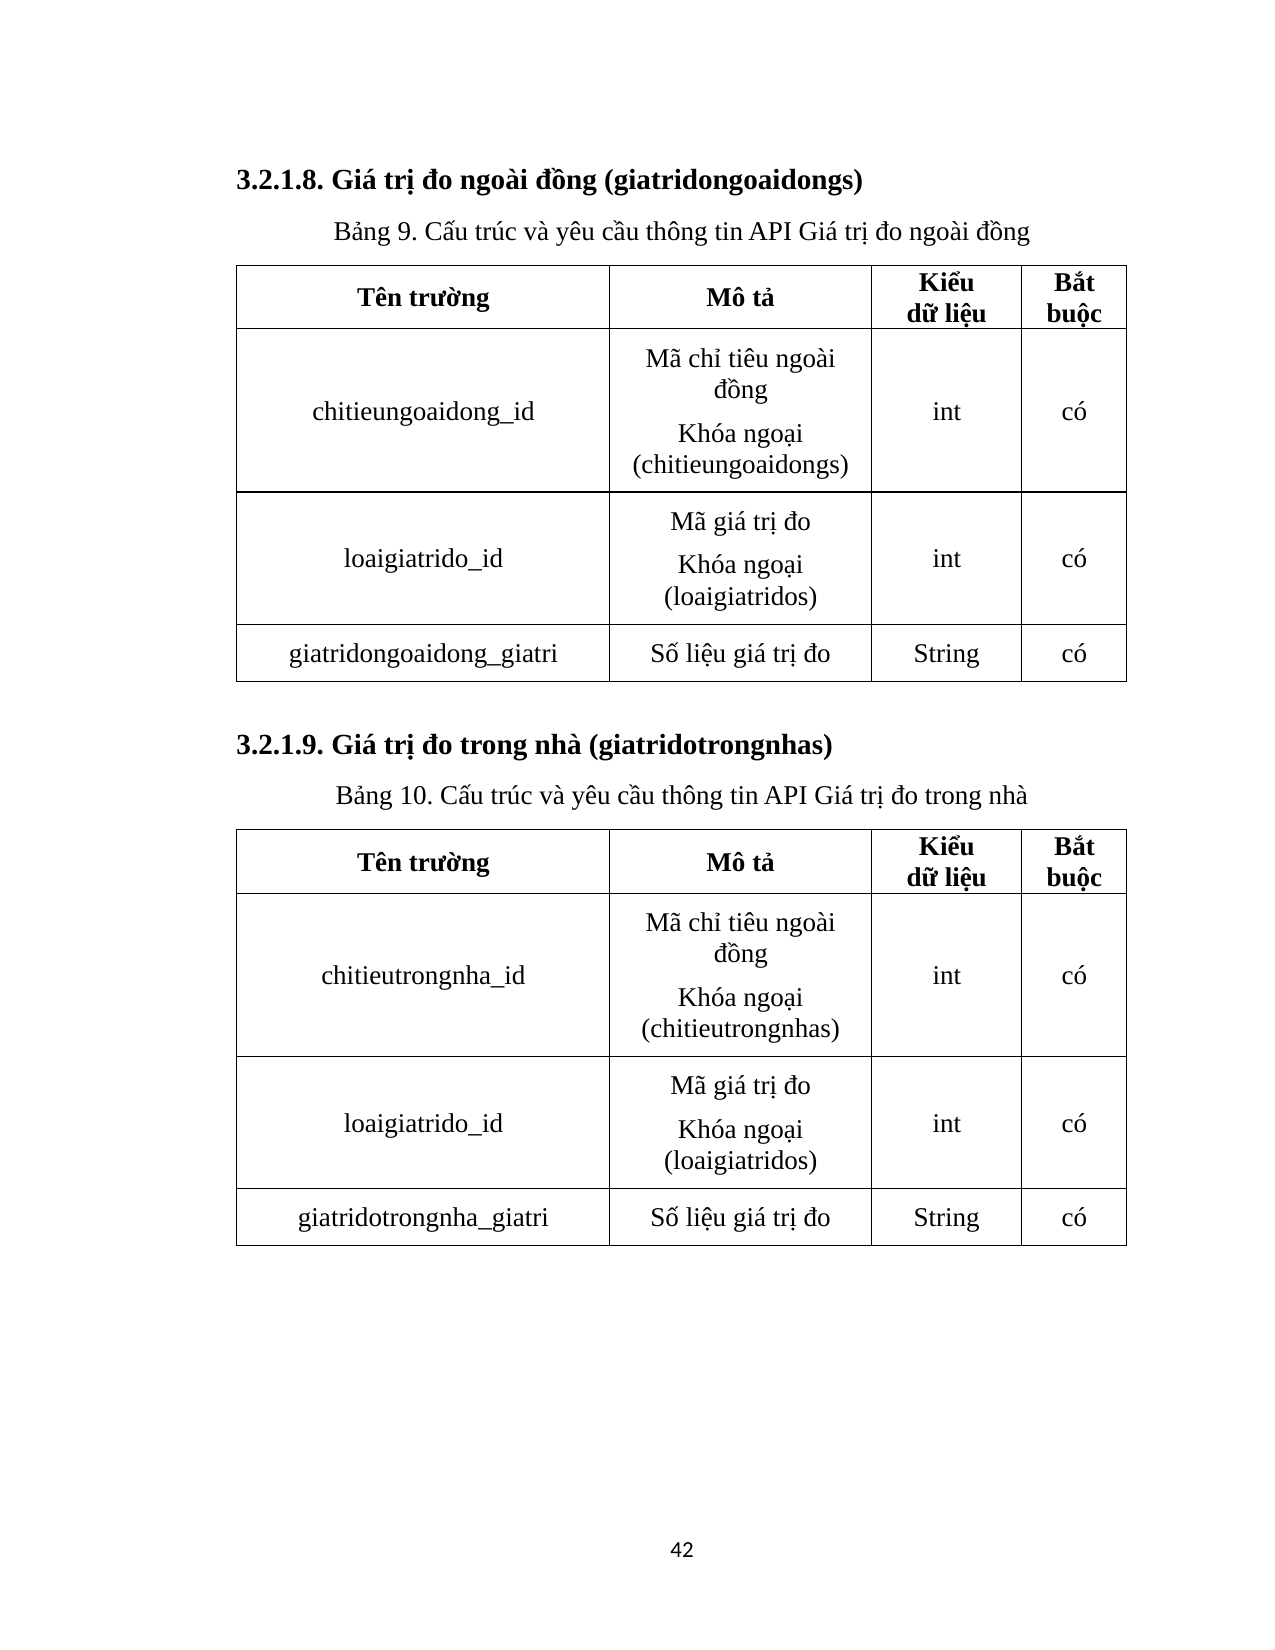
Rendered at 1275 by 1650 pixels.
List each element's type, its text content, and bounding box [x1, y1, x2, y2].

table_cell chitieungoaidong_id [237, 329, 609, 491]
table_cell Mã giá trị đo Khóa ngoại (loaigiatridos) [610, 1057, 871, 1188]
table_cell int [872, 329, 1021, 491]
table_header Tên trường [237, 266, 609, 328]
table_header Mô tả [610, 266, 871, 328]
table_cell Mã chỉ tiêu ngoài đồng Khóa ngoại (chitieutrongnhas) [610, 894, 871, 1056]
table_header Bắt buộc [1022, 266, 1126, 328]
table_cell Mã chỉ tiêu ngoài đồng Khóa ngoại (chitieungoaidongs) [610, 329, 871, 491]
table_cell String [872, 1189, 1021, 1245]
table_cell giatridongoaidong_giatri [237, 625, 609, 681]
text Bảng 10. Cấu trúc và yêu cầu thông tin API Giá trị đo trong nhà [236, 779, 1127, 811]
table_header Mô tả [610, 830, 871, 893]
table_header Bắt buộc [1022, 830, 1126, 893]
table_cell String [872, 625, 1021, 681]
table_cell int [872, 1057, 1021, 1188]
table_cell int [872, 894, 1021, 1056]
table_cell có [1022, 625, 1126, 681]
table_cell có [1022, 894, 1126, 1056]
table_cell giatridotrongnha_giatri [237, 1189, 609, 1245]
table_cell Số liệu giá trị đo [610, 625, 871, 681]
table_cell có [1022, 1057, 1126, 1188]
table_cell có [1022, 1189, 1126, 1245]
table_cell int [872, 493, 1021, 623]
table_cell loaigiatrido_id [237, 493, 609, 623]
table_header Kiểu dữ liệu [872, 830, 1021, 893]
table_cell chitieutrongnha_id [237, 894, 609, 1056]
table_cell Số liệu giá trị đo [610, 1189, 871, 1245]
text Bảng 9. Cấu trúc và yêu cầu thông tin API Giá trị đo ngoài đồng [236, 215, 1127, 246]
table_cell Mã giá trị đo Khóa ngoại (loaigiatridos) [610, 493, 871, 623]
table_cell loaigiatrido_id [237, 1057, 609, 1188]
table_header Tên trường [237, 830, 609, 893]
subtitle 3.2.1.8. Giá trị đo ngoài đồng (giatridongoaidongs) [236, 162, 1127, 196]
subtitle 3.2.1.9. Giá trị đo trong nhà (giatridotrongnhas) [236, 727, 1127, 760]
table_header Kiểu dữ liệu [872, 266, 1021, 328]
table_cell có [1022, 493, 1126, 623]
table_cell có [1022, 329, 1126, 491]
